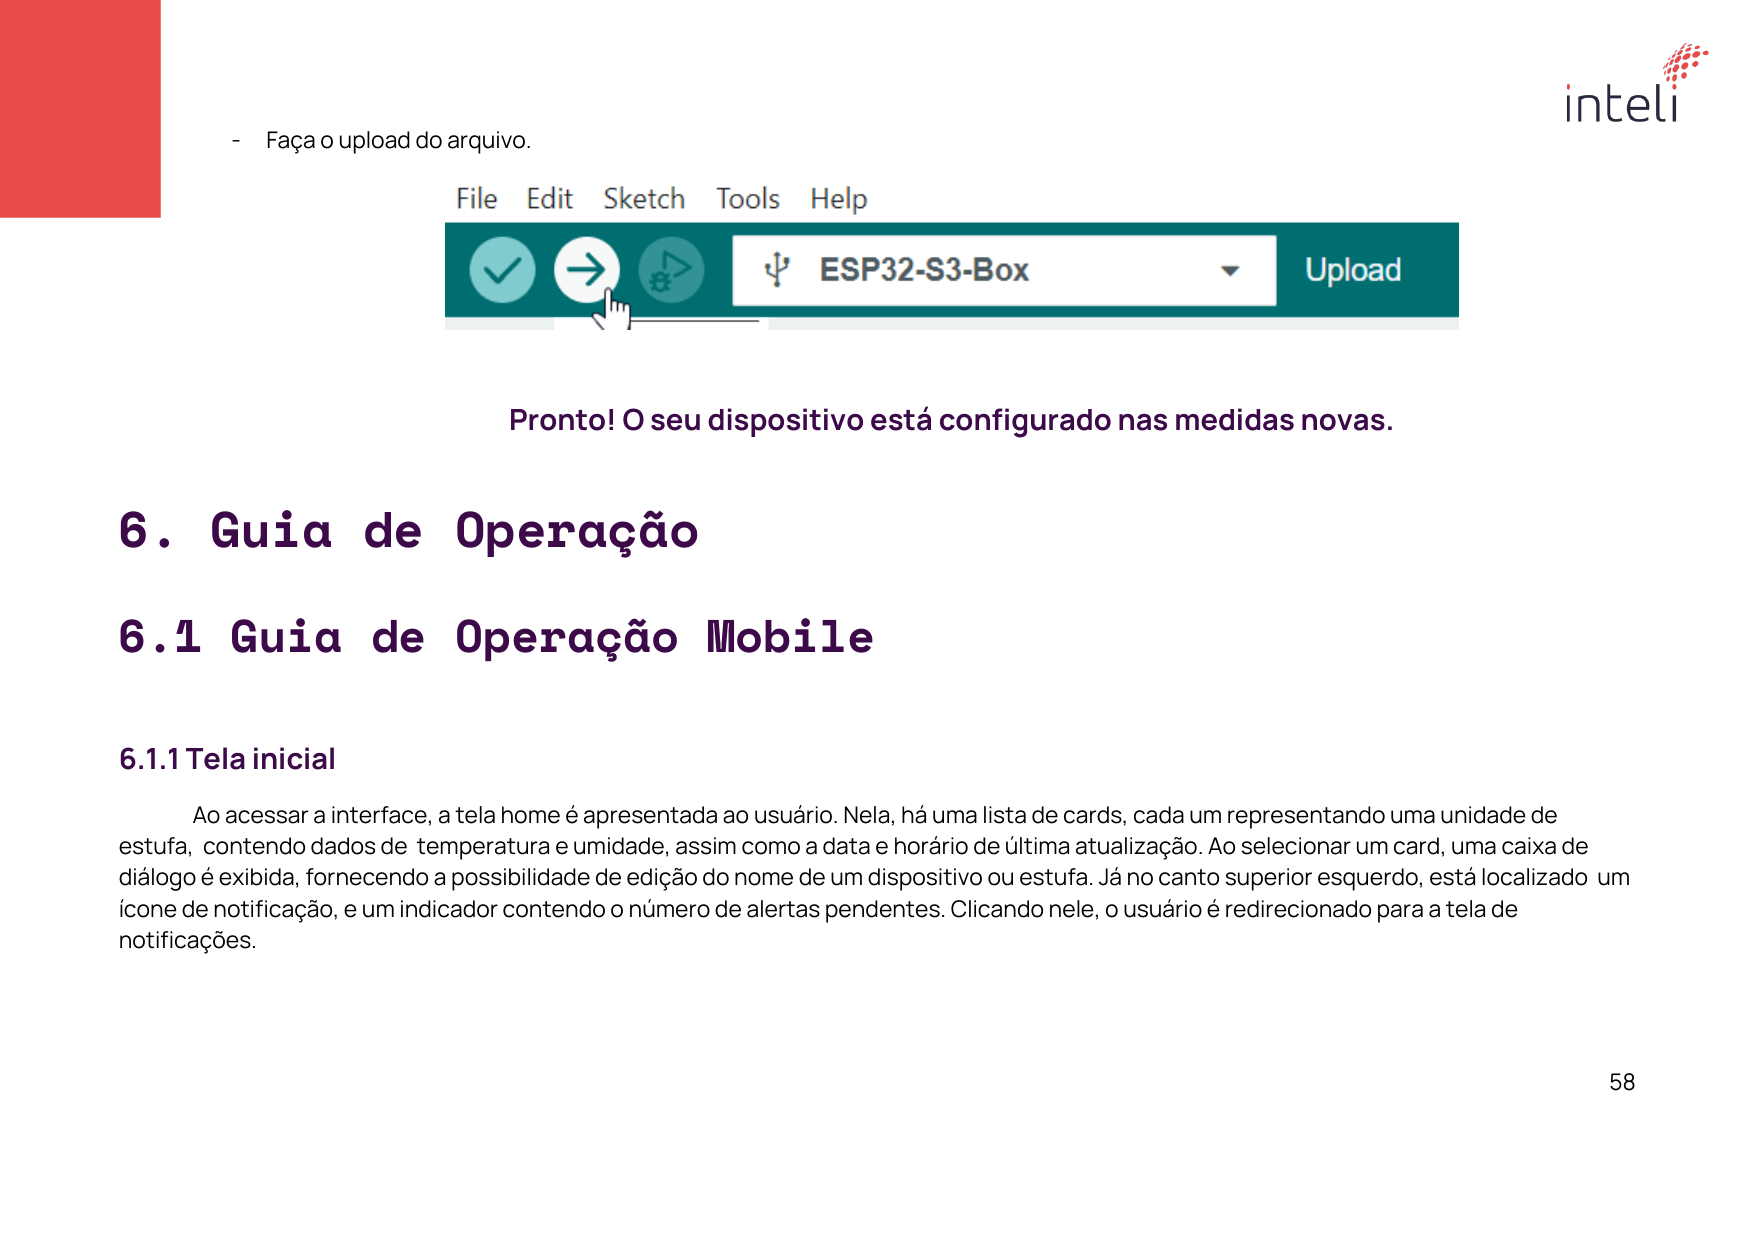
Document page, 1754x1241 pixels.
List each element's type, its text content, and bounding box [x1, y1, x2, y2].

picture [0, 0, 161, 218]
picture [1566, 43, 1709, 122]
text Pronto! O seu dispositivo está configurado nas medidas novas. [268, 399, 1636, 439]
text Ao acessar a interface, a tela home é apresentada ao usuário. Nela, há uma lista de cards, cada um representando uma unidade de estufa, contendo dados de temperatura e umidade, assim como a data e horário de última atualização. Ao selecionar um card, uma caixa de diálogo é exibida, fornecendo a possibilidade de edição do nome de um dispositivo ou estufa. Já no canto superior esquerdo, está localizado um ícone de notificação, e um indicador contendo o número de alertas pendentes. Clicando nele, o usuário é redirecionado para a tela de notificações. [118, 799, 1636, 955]
list Faça o upload do arquivo. [231, 124, 1636, 155]
subtitle 6. Guia de Operação [118, 492, 1636, 566]
subtitle 6.1 Guia de Operação Mobile [118, 601, 1636, 669]
subtitle 6.1.1 Tela inicial [118, 698, 1636, 778]
picture [445, 174, 1459, 330]
